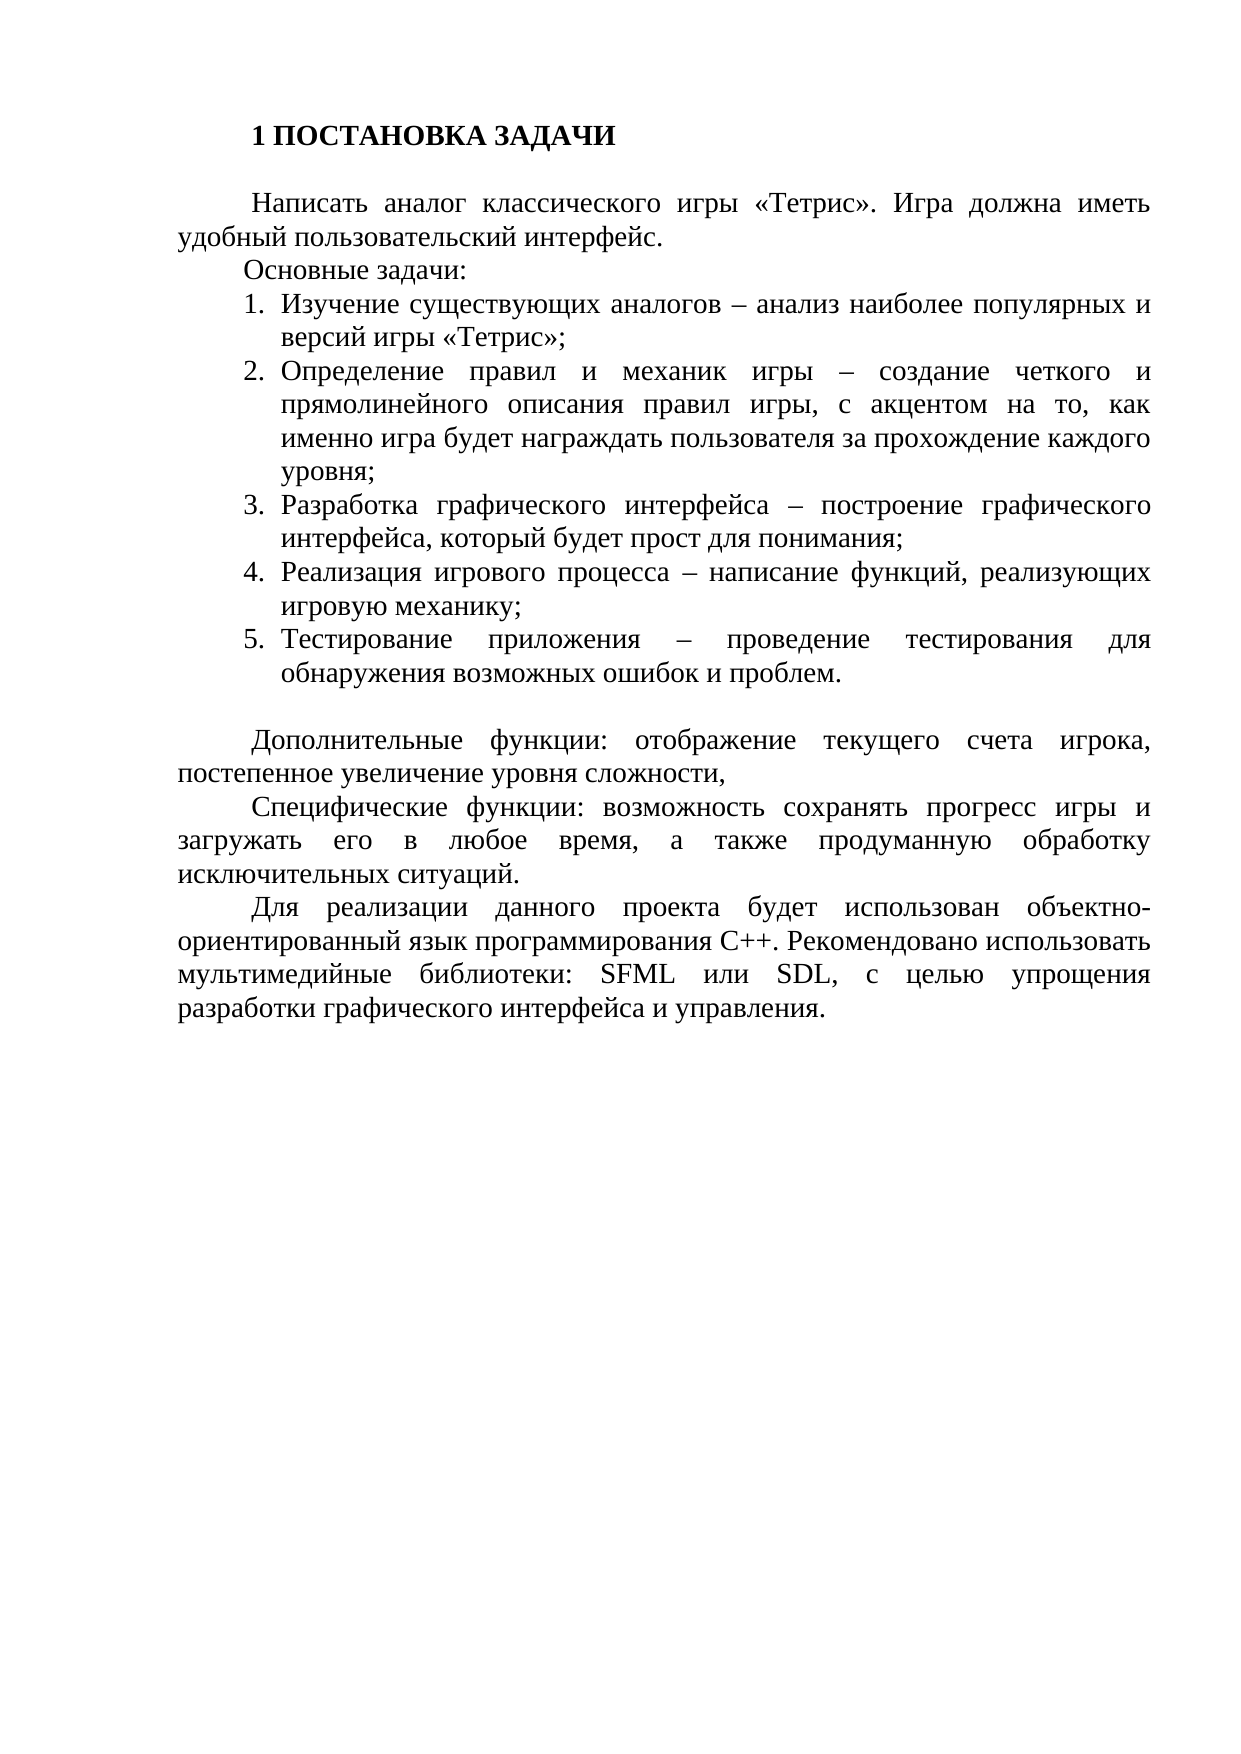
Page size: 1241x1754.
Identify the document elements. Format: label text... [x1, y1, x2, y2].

subtitle 1 ПОСТАНОВКА ЗАДАЧИ [177, 118, 1152, 152]
list Разработка графического интерфейса – построение графического интерфейса, который будет прост для понимания; [243, 487, 1152, 554]
list Изучение существующих аналогов – анализ наиболее популярных и версий игры «Тетрис»; [243, 286, 1152, 353]
text Для реализации данного проекта будет использован объектно-ориентированный язык программирования C++. Рекомендовано использовать мультимедийные библиотеки: SFML или SDL, с целью упрощения разработки графического интерфейса и управления. [177, 889, 1152, 1024]
list Определение правил и механик игры – создание четкого и прямолинейного описания правил игры, с акцентом на то, как именно игра будет награждать пользователя за прохождение каждого уровня; [243, 353, 1152, 487]
text Дополнительные функции: отображение текущего счета игрока, постепенное увеличение уровня сложности, [177, 722, 1152, 789]
list Реализация игрового процесса – написание функций, реализующих игровую механику; [243, 554, 1152, 621]
text Написать аналог классического игры «Тетрис». Игра должна иметь удобный пользовательский интерфейс. [177, 185, 1152, 252]
text Основные задачи: [177, 252, 1152, 286]
text Специфические функции: возможность сохранять прогресс игры и загружать его в любое время, а также продуманную обработку исключительных ситуаций. [177, 789, 1152, 889]
list Тестирование приложения – проведение тестирования для обнаружения возможных ошибок и проблем. [243, 621, 1152, 688]
